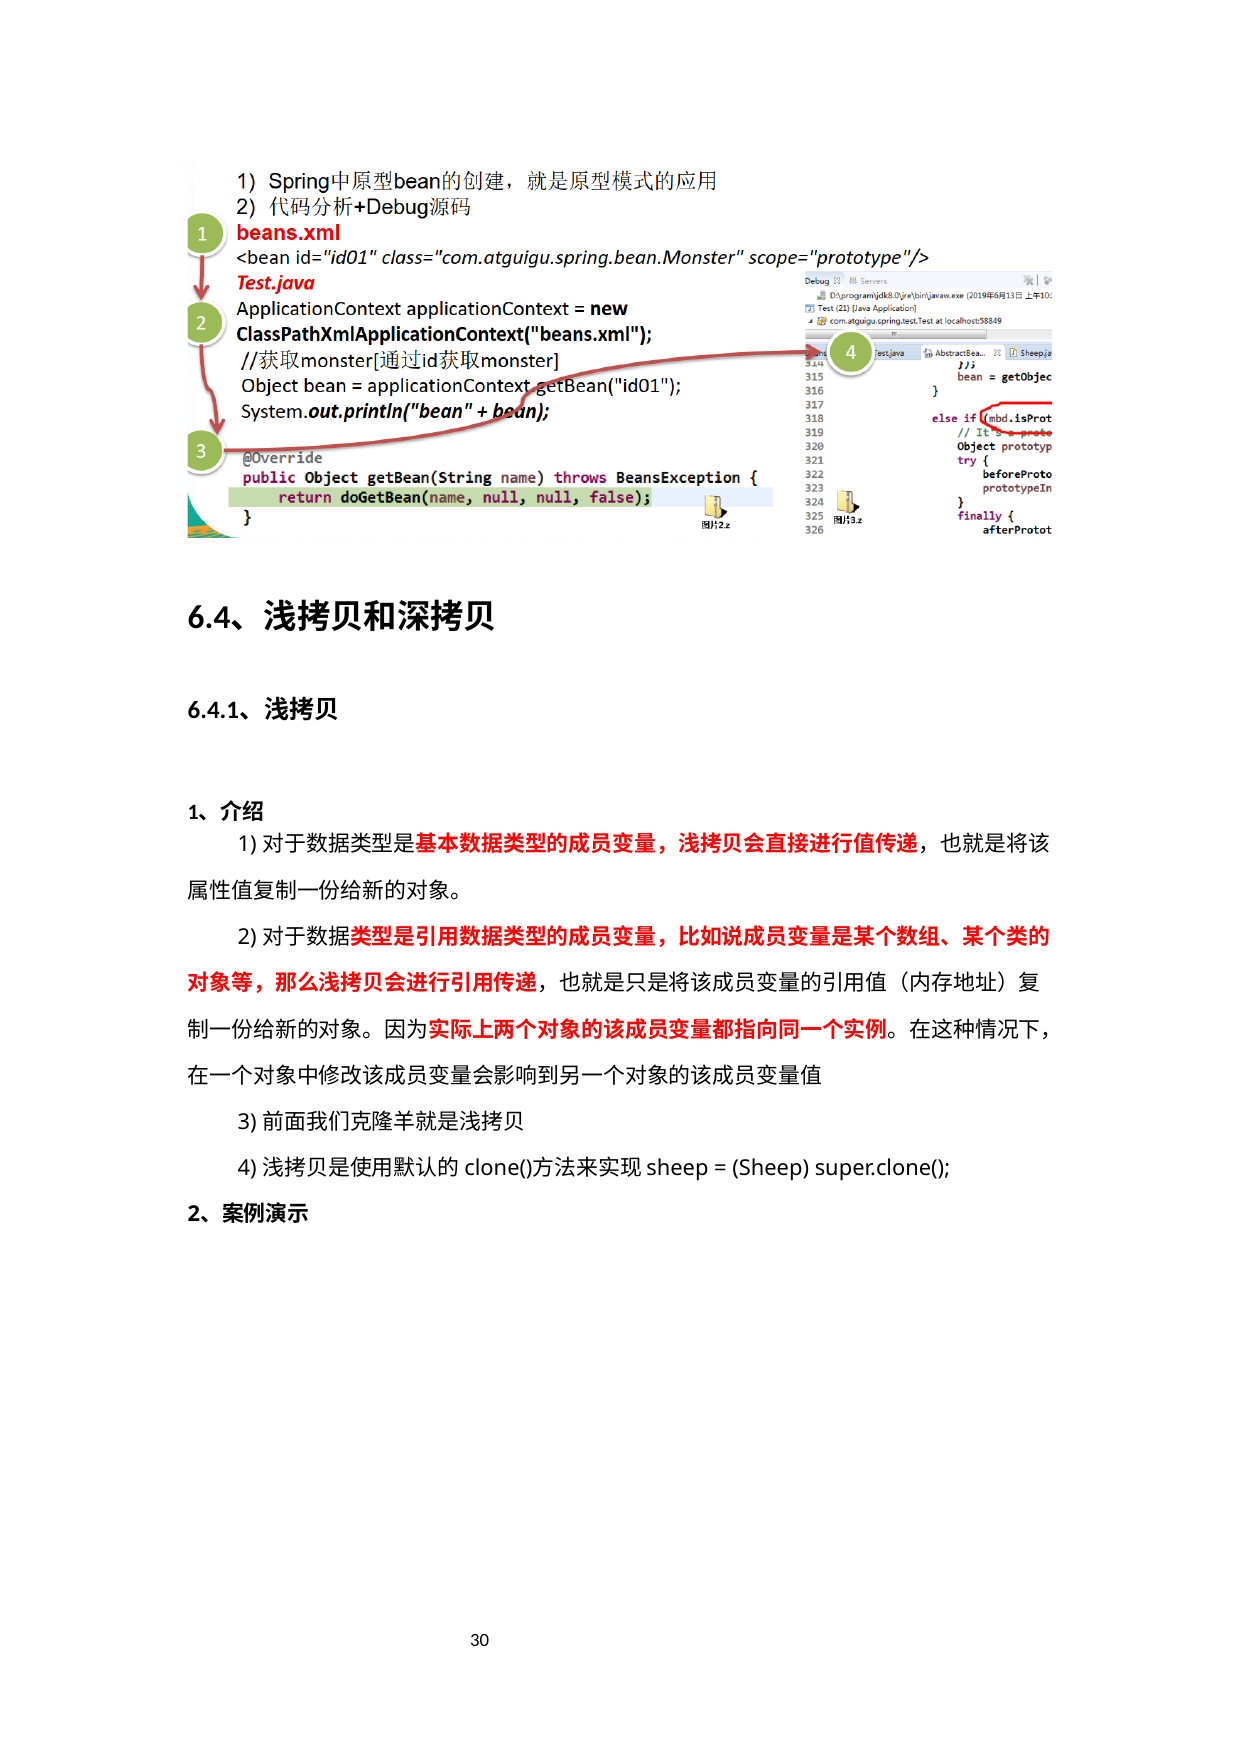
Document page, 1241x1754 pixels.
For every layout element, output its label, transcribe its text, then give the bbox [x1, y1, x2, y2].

subtitle 6.4.1、浅拷贝 [187, 675, 1053, 740]
text 2) 对于数据类型是引用数据类型的成员变量，比如说成员变量是某个数组、某个类的对象等，那么浅拷贝会进行引用传递，也就是只是将该成员变量的引用值（内存地址）复制一份给新的对象。因为实际上两个对象的该成员变量都指向同一个实例。在这种情况下，在一个对象中修改该成员变量会影响到另一个对象的该成员变量值 [187, 918, 1053, 1090]
text 3) 前面我们克隆羊就是浅拷贝 [187, 1104, 1053, 1136]
picture [187, 162, 1053, 538]
text 1) 对于数据类型是基本数据类型的成员变量，浅拷贝会直接进行值传递，也就是将该属性值复制一份给新的对象。 [187, 826, 1053, 905]
subtitle 6.4、浅拷贝和深拷贝 [187, 581, 1053, 646]
text 2、案例演示 [187, 1196, 1053, 1229]
text 1、介绍 [187, 793, 1053, 826]
text 4) 浅拷贝是使用默认的 clone()方法来实现sheep = (Sheep) super.clone(); [187, 1150, 1053, 1182]
